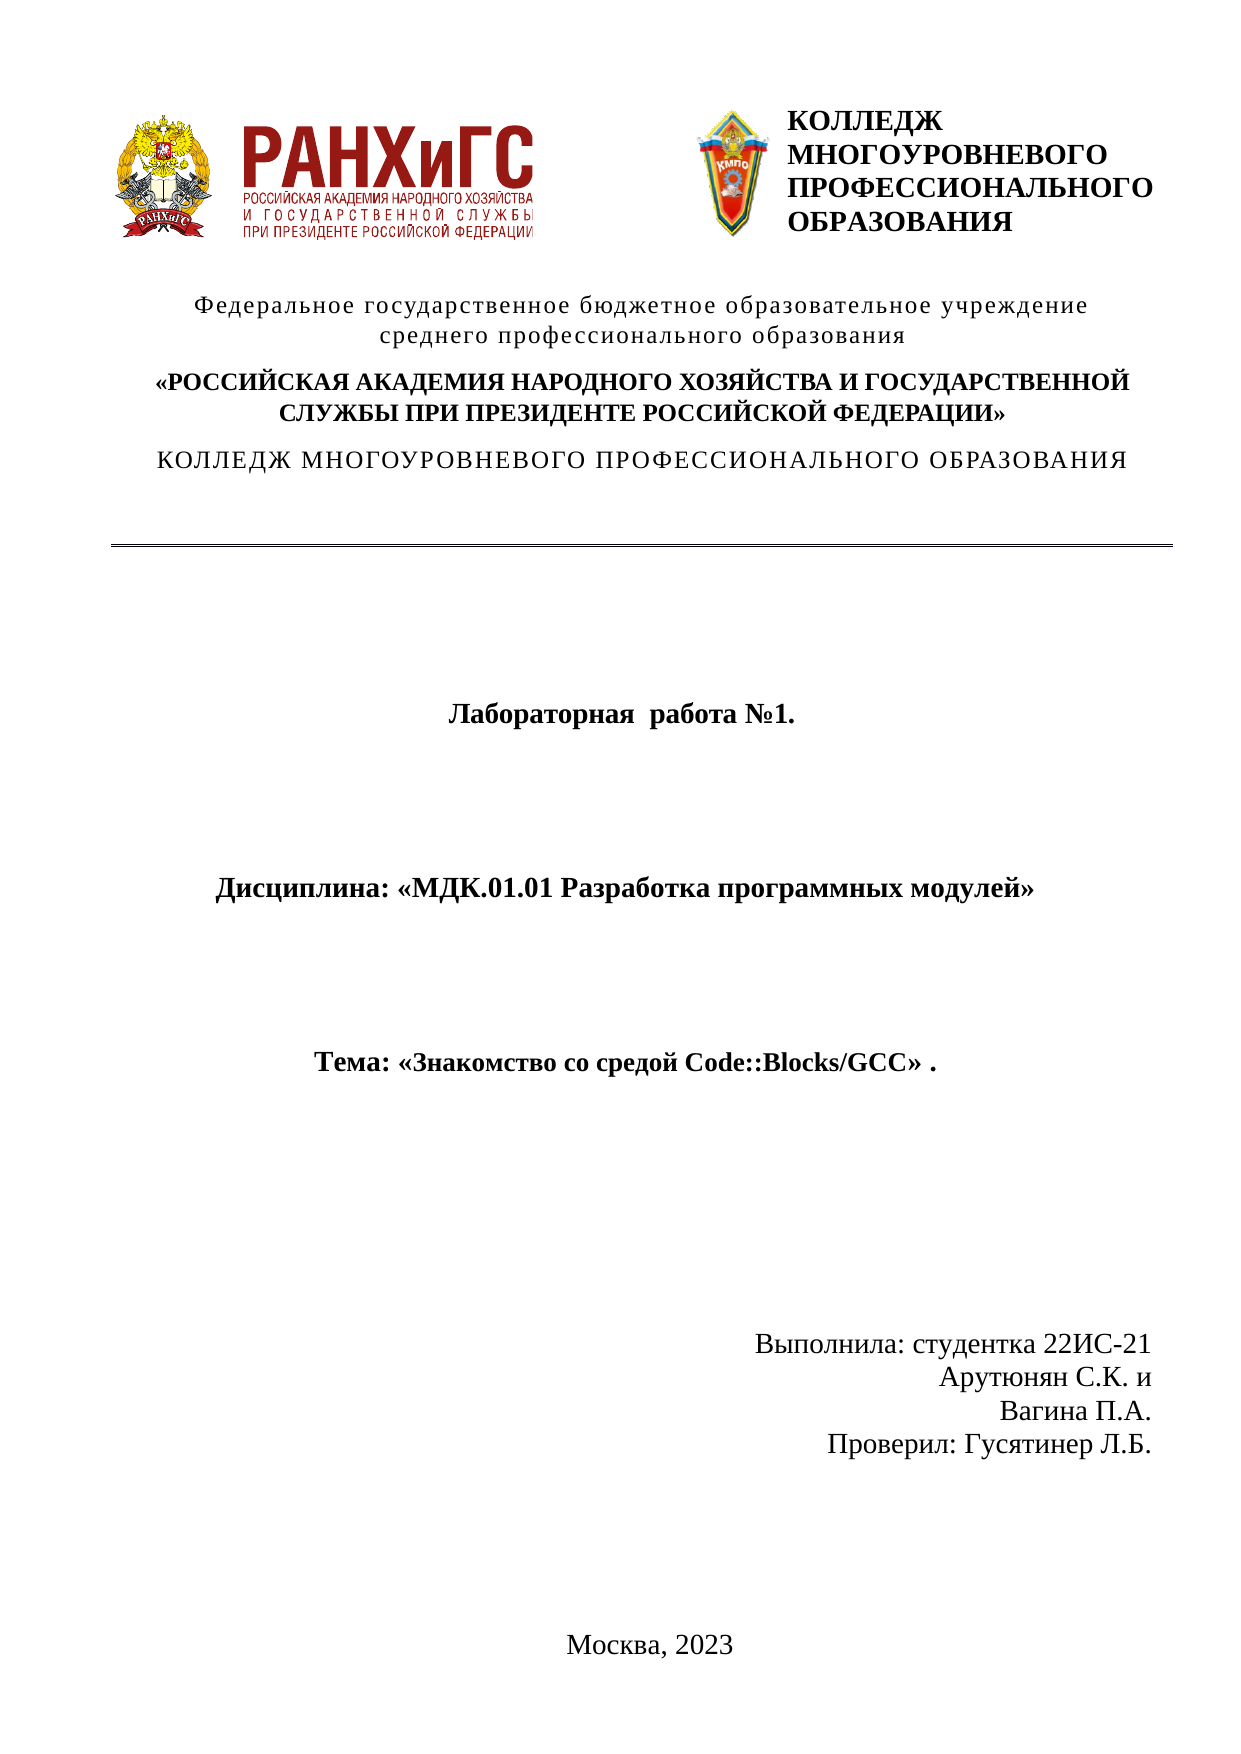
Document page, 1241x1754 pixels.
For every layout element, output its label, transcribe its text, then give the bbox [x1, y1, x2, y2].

text Арутюнян С.К. и [133, 1359, 1152, 1393]
text Вагина П.А. [133, 1393, 1152, 1427]
subtitle Тема: «Знакомство со средой Code::Blocks/GCC» . [133, 1044, 1103, 1077]
text Выполнила: студентка 22ИС-21 [133, 1326, 1152, 1359]
subtitle Дисциплина: «МДК.01.01 Разработка программных модулей» [133, 870, 1103, 904]
subtitle Лабораторная работа №1. [133, 696, 1103, 730]
text Москва, 2023 [133, 1627, 1152, 1661]
picture [687, 103, 783, 241]
table_header КОЛЛЕДЖ МНОГОУРОВНЕВОГО ПРОФЕССИОНАЛЬНОГО ОБРАЗОВАНИЯ Федеральное государственное бюджетное образовательное учреждение среднего профессионального образования «РОССИЙСКАЯ АКАДЕМИЯ НАРОДНОГО ХОЗЯЙСТВА И ГОСУДАРСТВЕННОЙ СЛУЖБЫ ПРИ ПРЕЗИДЕНТЕ РОССИЙСКОЙ ФЕДЕРАЦИИ» КОЛЛЕДЖ МНОГОУРОВНЕВОГО ПРОФЕССИОНАЛЬНОГО ОБРАЗОВАНИЯ [111, 104, 1173, 544]
text Проверил: Гусятинер Л.Б. [133, 1427, 1152, 1460]
